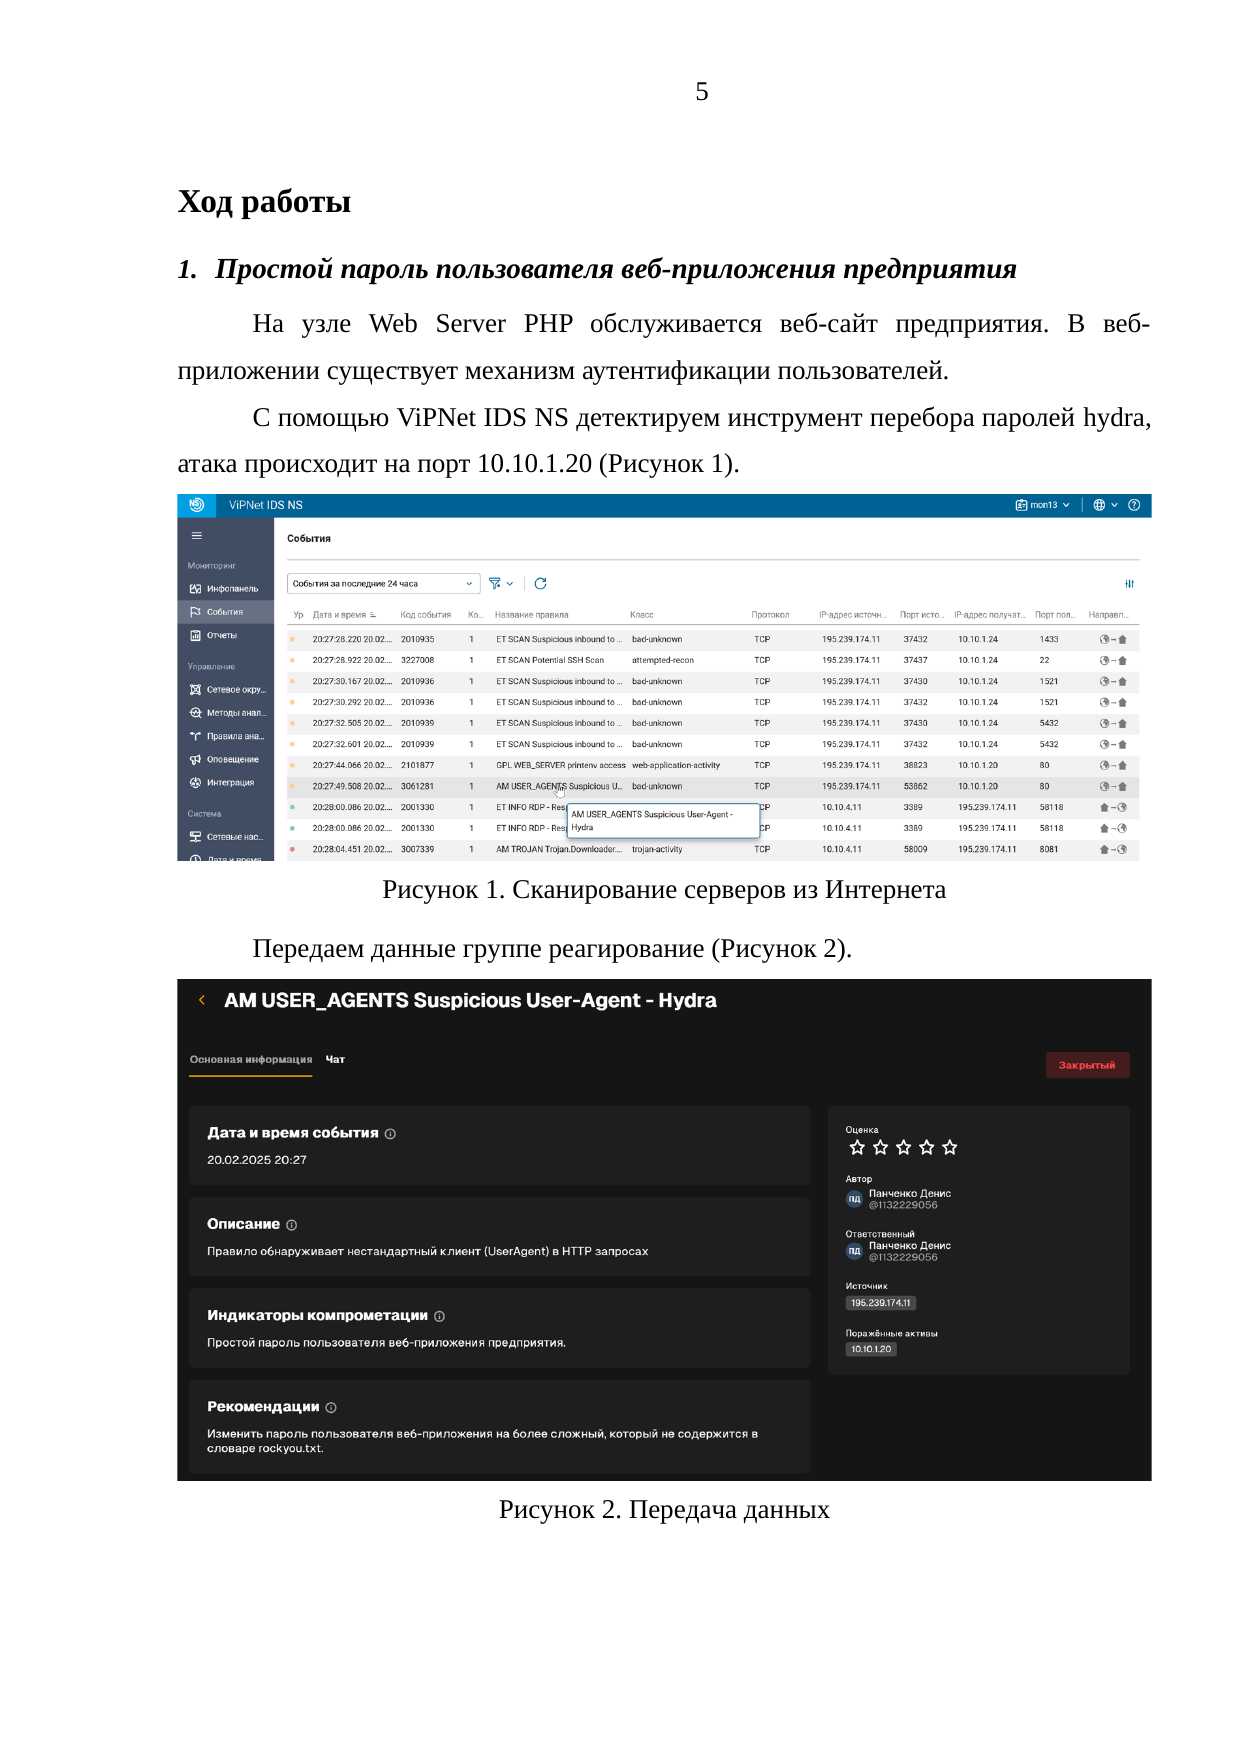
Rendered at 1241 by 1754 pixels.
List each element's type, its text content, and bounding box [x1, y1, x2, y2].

subtitle Передаем данные группе реагирование (Рисунок 2). [177, 932, 1152, 963]
text С помощью ViPNet IDS NS детектируем инструмент перебора паролей hydra, атака происходит на порт 10.10.1.20 (Рисунок 1). [177, 401, 1152, 478]
picture [278, 501, 284, 508]
picture [245, 502, 262, 508]
picture [1093, 500, 1105, 511]
text На узле Web Server PHP обслуживается веб-сайт предприятия. В веб-приложении существует механизм аутентификации пользователей. [177, 307, 1152, 385]
picture [235, 501, 245, 508]
picture [1016, 499, 1027, 511]
picture [190, 498, 198, 505]
picture [177, 979, 1152, 1481]
text Рисунок 2. Передача данных [177, 1493, 1152, 1524]
subtitle Ход работы [177, 181, 1152, 219]
subtitle Простой пароль пользователя веб-приложения предприятия [177, 251, 1152, 284]
picture [267, 500, 274, 508]
picture [177, 517, 1152, 861]
picture [1130, 499, 1139, 505]
picture [288, 501, 302, 508]
